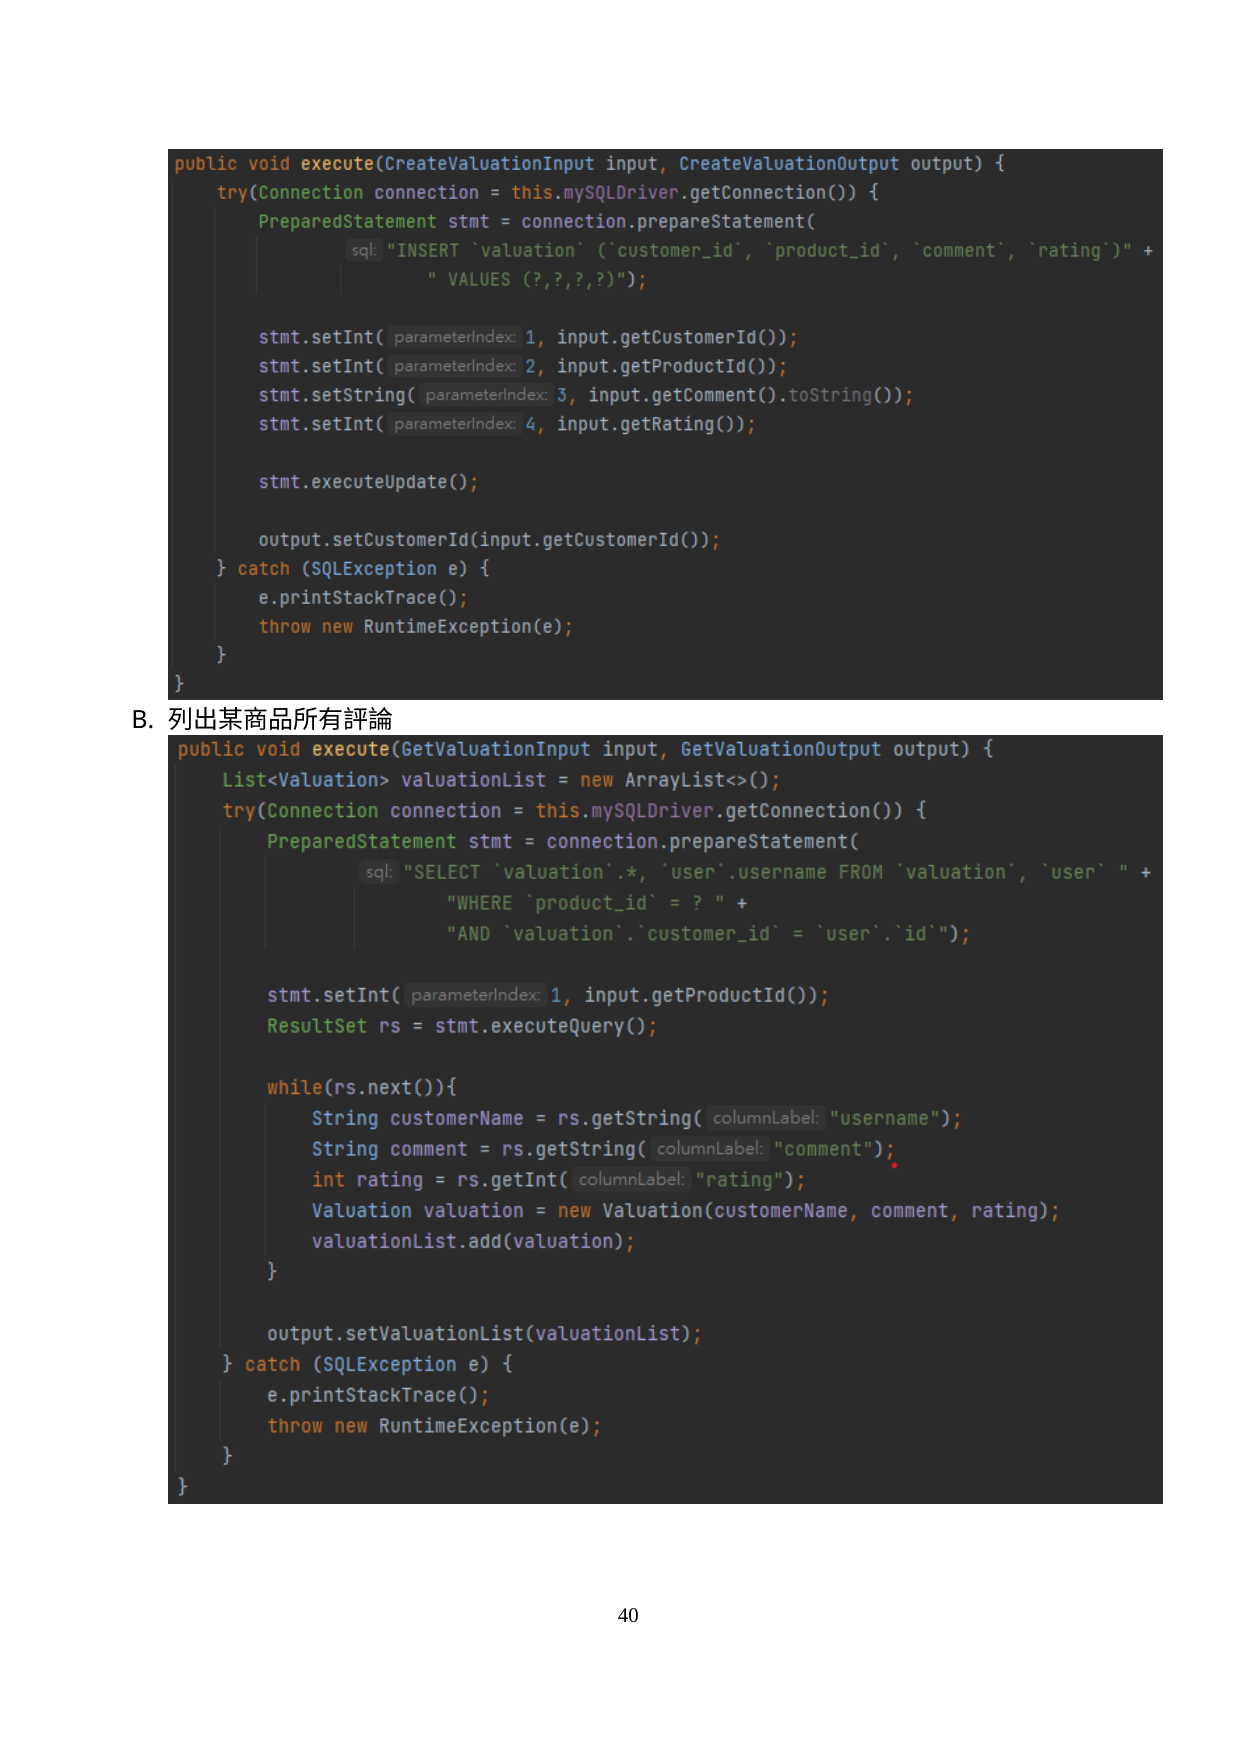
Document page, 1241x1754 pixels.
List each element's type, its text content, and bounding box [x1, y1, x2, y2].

picture [168, 735, 1163, 1504]
picture [168, 149, 1163, 700]
